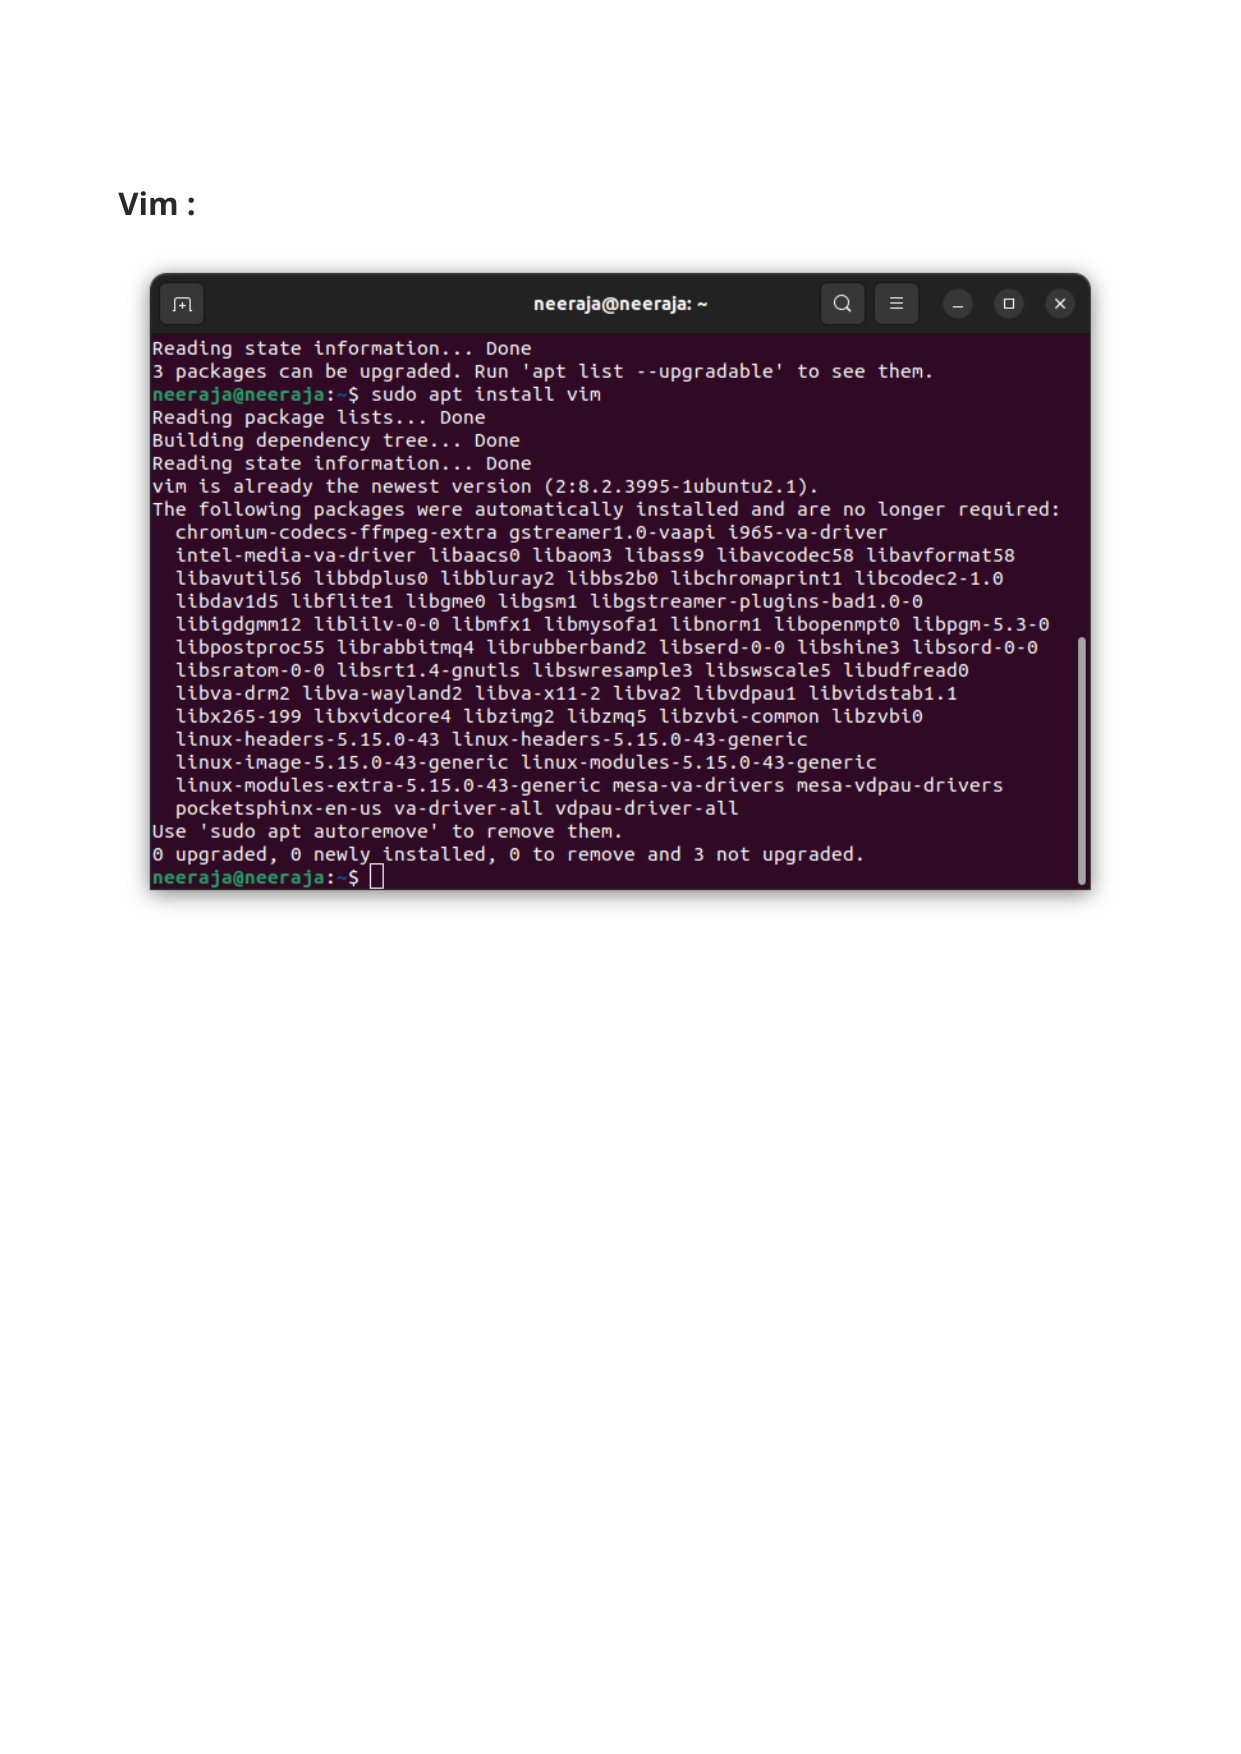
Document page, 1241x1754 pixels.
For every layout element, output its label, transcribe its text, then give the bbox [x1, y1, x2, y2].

text Vim : [118, 182, 1122, 224]
picture [118, 245, 1123, 926]
